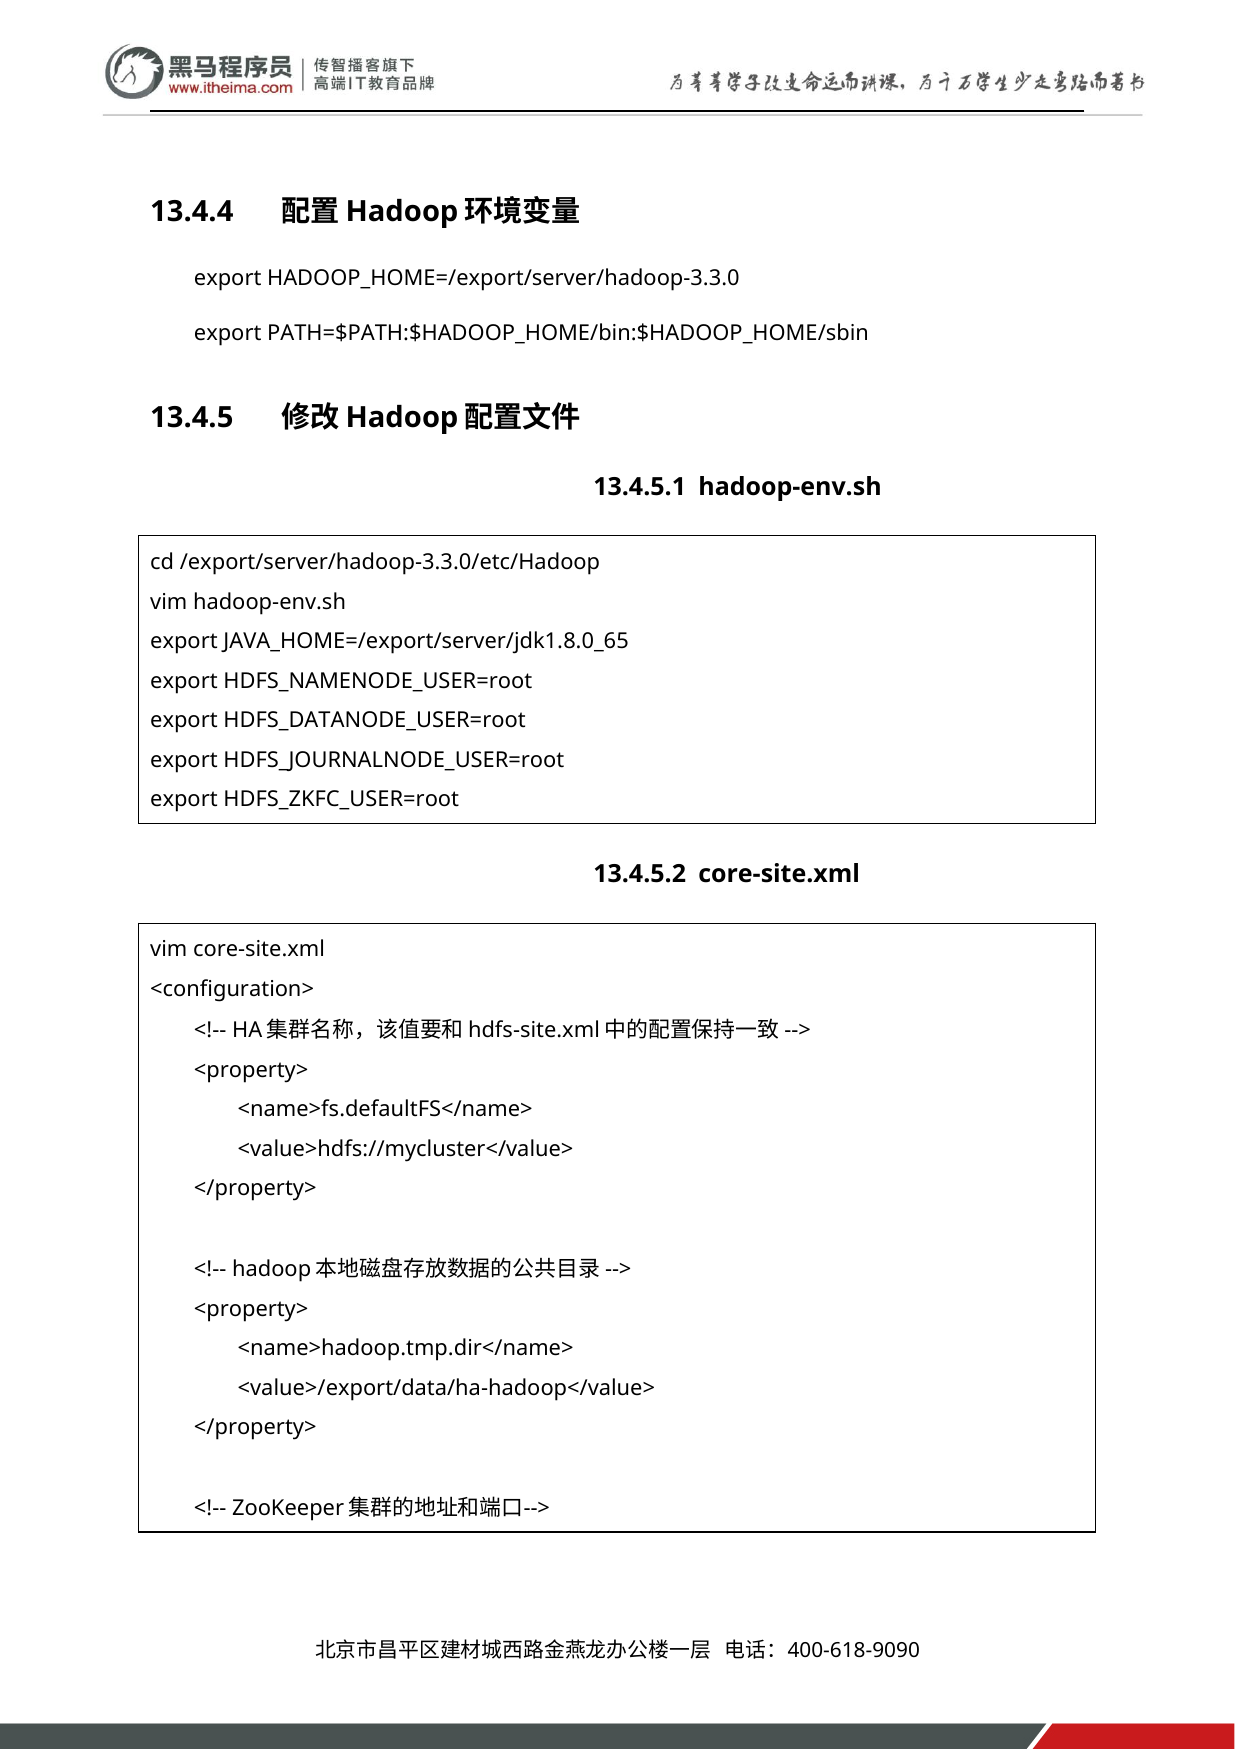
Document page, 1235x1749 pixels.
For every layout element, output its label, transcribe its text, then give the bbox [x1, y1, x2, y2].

subtitle core-site.xml [593, 856, 1084, 890]
picture [0, 1664, 1235, 1749]
text export PATH=$PATH:$HADOOP_HOME/bin:$HADOOP_HOME/sbin [150, 317, 1084, 347]
text export HADOOP_HOME=/export/server/hadoop-3.3.0 [150, 262, 1084, 292]
picture [0, 0, 1235, 123]
table_header cd /export/server/hadoop-3.3.0/etc/Hadoop vim hadoop-env.sh export JAVA_HOME=/export/server/jdk1.8.0_65 export HDFS_NAMENODE_USER=root export HDFS_DATANODE_USER=root export HDFS_JOURNALNODE_USER=root export HDFS_ZKFC_USER=root [139, 536, 1095, 822]
subtitle 修改Hadoop配置文件 [150, 394, 1084, 436]
subtitle 配置Hadoop环境变量 [150, 187, 1084, 230]
subtitle hadoop-env.sh [593, 469, 1084, 503]
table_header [139, 924, 1095, 1531]
